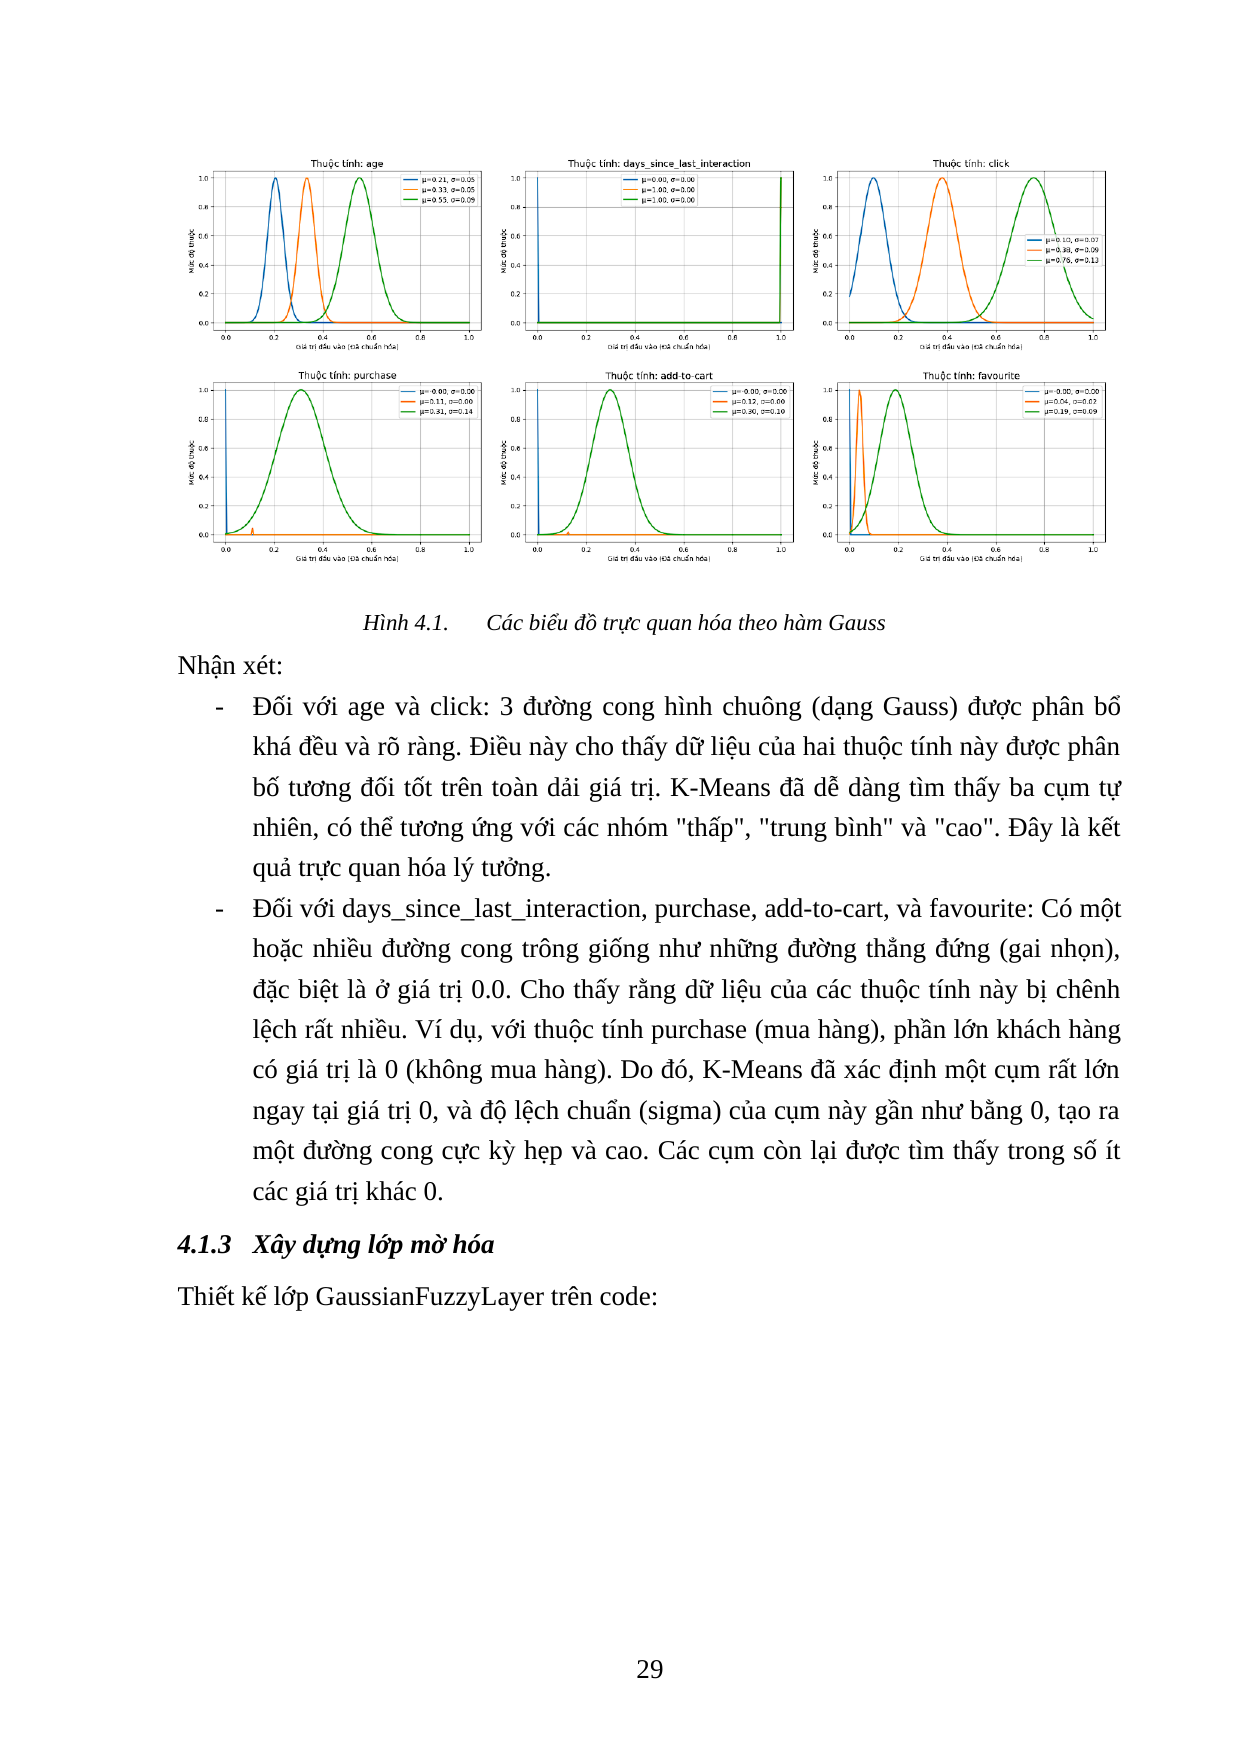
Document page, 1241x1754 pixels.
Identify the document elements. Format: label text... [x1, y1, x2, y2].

subtitle Xây dựng lớp mờ hóa [177, 1228, 1122, 1259]
list Đối với days_since_last_interaction, purchase, add-to-cart, và favourite: Có một hoặc nhiều đường cong trông giống như những đường thẳng đứng (gai nhọn), đặc biệt là ở giá trị 0.0. Cho thấy rằng dữ liệu của các thuộc tính này bị chênh lệch rất nhiều. Ví dụ, với thuộc tính purchase (mua hàng), phần lớn khách hàng có giá trị là 0 (không mua hàng). Do đó, K-Means đã xác định một cụm rất lớn ngay tại giá trị 0, và độ lệch chuẩn (sigma) của cụm này gần như bằng 0, tạo ra một đường cong cực kỳ hẹp và cao. Các cụm còn lại được tìm thấy trong số ít các giá trị khác 0. [215, 892, 1122, 1206]
text Thiết kế lớp GaussianFuzzyLayer trên code: [177, 1280, 1122, 1311]
picture [177, 147, 1122, 575]
text Nhận xét: [177, 649, 1122, 681]
list Đối với age và click: 3 đường cong hình chuông (dạng Gauss) được phân bổ khá đều và rõ ràng. Điều này cho thấy dữ liệu của hai thuộc tính này được phân bố tương đối tốt trên toàn dải giá trị. K-Means đã dễ dàng tìm thấy ba cụm tự nhiên, có thể tương ứng với các nhóm "thấp", "trung bình" và "cao". Đây là kết quả trực quan hóa lý tưởng. [215, 690, 1122, 883]
